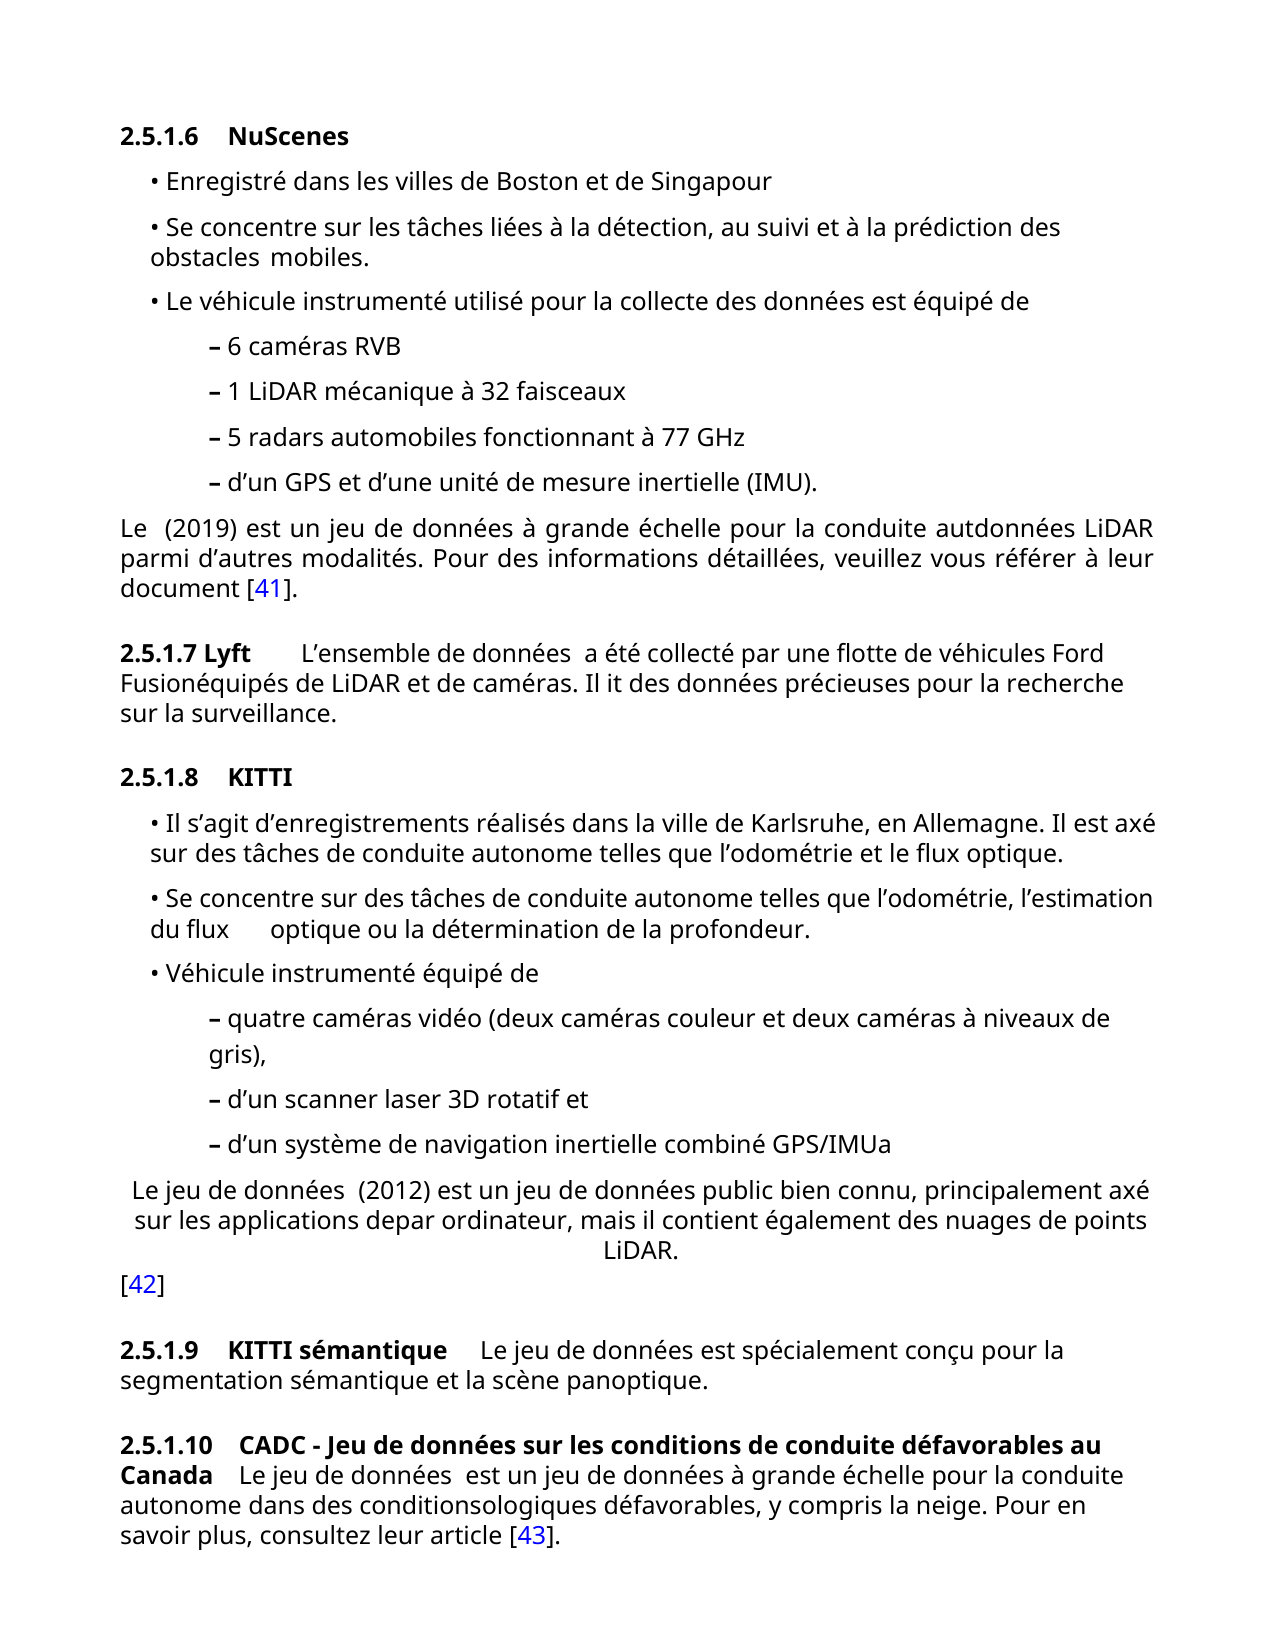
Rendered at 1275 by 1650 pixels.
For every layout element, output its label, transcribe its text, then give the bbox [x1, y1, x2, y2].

text Le (2019) est un jeu de données à grande échelle pour la conduite autdonnées LiDAR parmi d’autres modalités. Pour des informations détaillées, veuillez vous référer à leur document [41]. [120, 513, 1155, 603]
text – d’un scanner laser 3D rotatif et [208, 1080, 1162, 1115]
text 2.5.1.7 Lyft L’ensemble de données a été collecté par une flotte de véhicules Ford Fusionéquipés de LiDAR et de caméras. Il it des données précieuses pour la recherche sur la surveillance. [120, 639, 1162, 729]
text – d’un GPS et d’une unité de mesure inertielle (IMU). [208, 463, 1162, 498]
text 2.5.1.10 CADC - Jeu de données sur les conditions de conduite défavorables au Canada Le jeu de données est un jeu de données à grande échelle pour la conduite autonome dans des conditionsologiques défavorables, y compris la neige. Pour en savoir plus, consultez leur article [43]. [120, 1431, 1162, 1551]
text – 1 LiDAR mécanique à 32 faisceaux [208, 372, 1162, 408]
text 2.5.1.6 NuScenes [120, 117, 1162, 152]
text • Véhicule instrumenté équipé de [150, 954, 1162, 989]
text – 5 radars automobiles fonctionnant à 77 GHz [208, 417, 1162, 453]
text 2.5.1.8 KITTI [120, 758, 1162, 794]
text – d’un système de navigation inertielle combiné GPS/IMUa [208, 1125, 1162, 1160]
text • Se concentre sur des tâches de conduite autonome telles que l’odométrie, l’estimation du flux optique ou la détermination de la profondeur. [150, 884, 1162, 944]
text Le jeu de données (2012) est un jeu de données public bien connu, principalement axé sur les applications depar ordinateur, mais il contient également des nuages de points LiDAR. [120, 1175, 1162, 1265]
text 2.5.1.9 KITTI sémantique Le jeu de données est spécialement conçu pour la segmentation sémantique et la scène panoptique. [120, 1336, 1162, 1395]
text • Enregistré dans les villes de Boston et de Singapour [150, 162, 1162, 197]
text • Le véhicule instrumenté utilisé pour la collecte des données est équipé de [150, 282, 1162, 317]
text • Se concentre sur les tâches liées à la détection, au suivi et à la prédiction des obstacles mobiles. [150, 212, 1162, 272]
text [42] [120, 1265, 1162, 1300]
text – quatre caméras vidéo (deux caméras couleur et deux caméras à niveaux de gris), [208, 999, 1162, 1070]
text • Il s’agit d’enregistrements réalisés dans la ville de Karlsruhe, en Allemagne. Il est axé sur des tâches de conduite autonome telles que l’odométrie et le flux optique. [150, 809, 1162, 869]
text – 6 caméras RVB [208, 327, 1162, 363]
